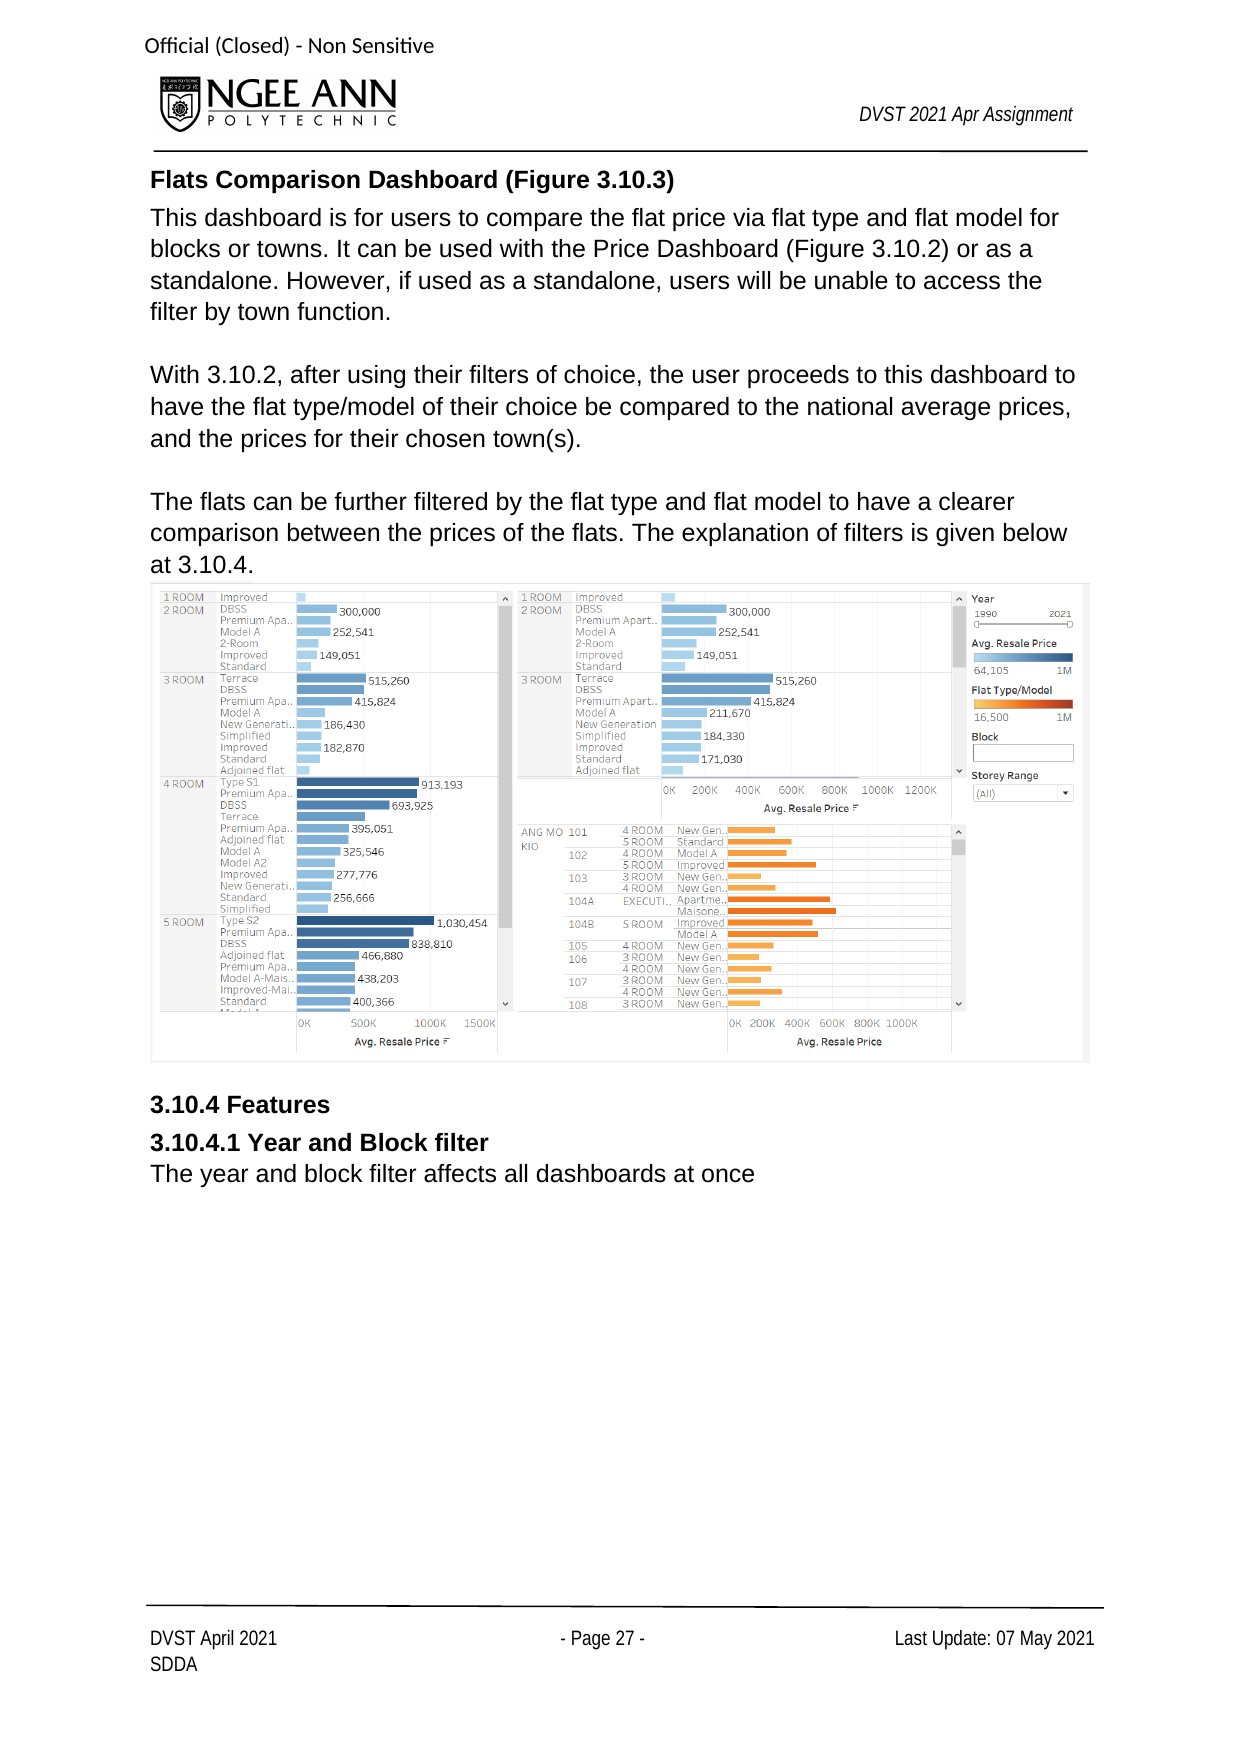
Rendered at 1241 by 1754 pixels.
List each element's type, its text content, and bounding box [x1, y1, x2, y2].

text The year and block filter affects all dashboards at once [150, 1159, 1090, 1188]
subtitle Flats Comparison Dashboard (Figure 3.10.3) [150, 165, 1090, 194]
text This dashboard is for users to compare the flat price via flat type and flat model for blocks or towns. It can be used with the Price Dashboard (Figure 3.10.2) or as a standalone. However, if used as a standalone, users will be unable to access the filter by town function. [150, 203, 1090, 326]
text The flats can be further filtered by the flat type and flat model to have a clearer comparison between the prices of the flats. The explanation of filters is given below at 3.10.4. [150, 487, 1090, 579]
subtitle 3.10.4.1 Year and Block filter [150, 1128, 1090, 1157]
picture [150, 581, 1091, 1063]
picture [150, 75, 402, 134]
text With 3.10.2, after using their filters of choice, the user proceeds to this dashboard to have the flat type/model of their choice be compared to the national average prices, and the prices for their chosen town(s). [150, 361, 1090, 452]
subtitle 3.10.4 Features [150, 1090, 1090, 1119]
